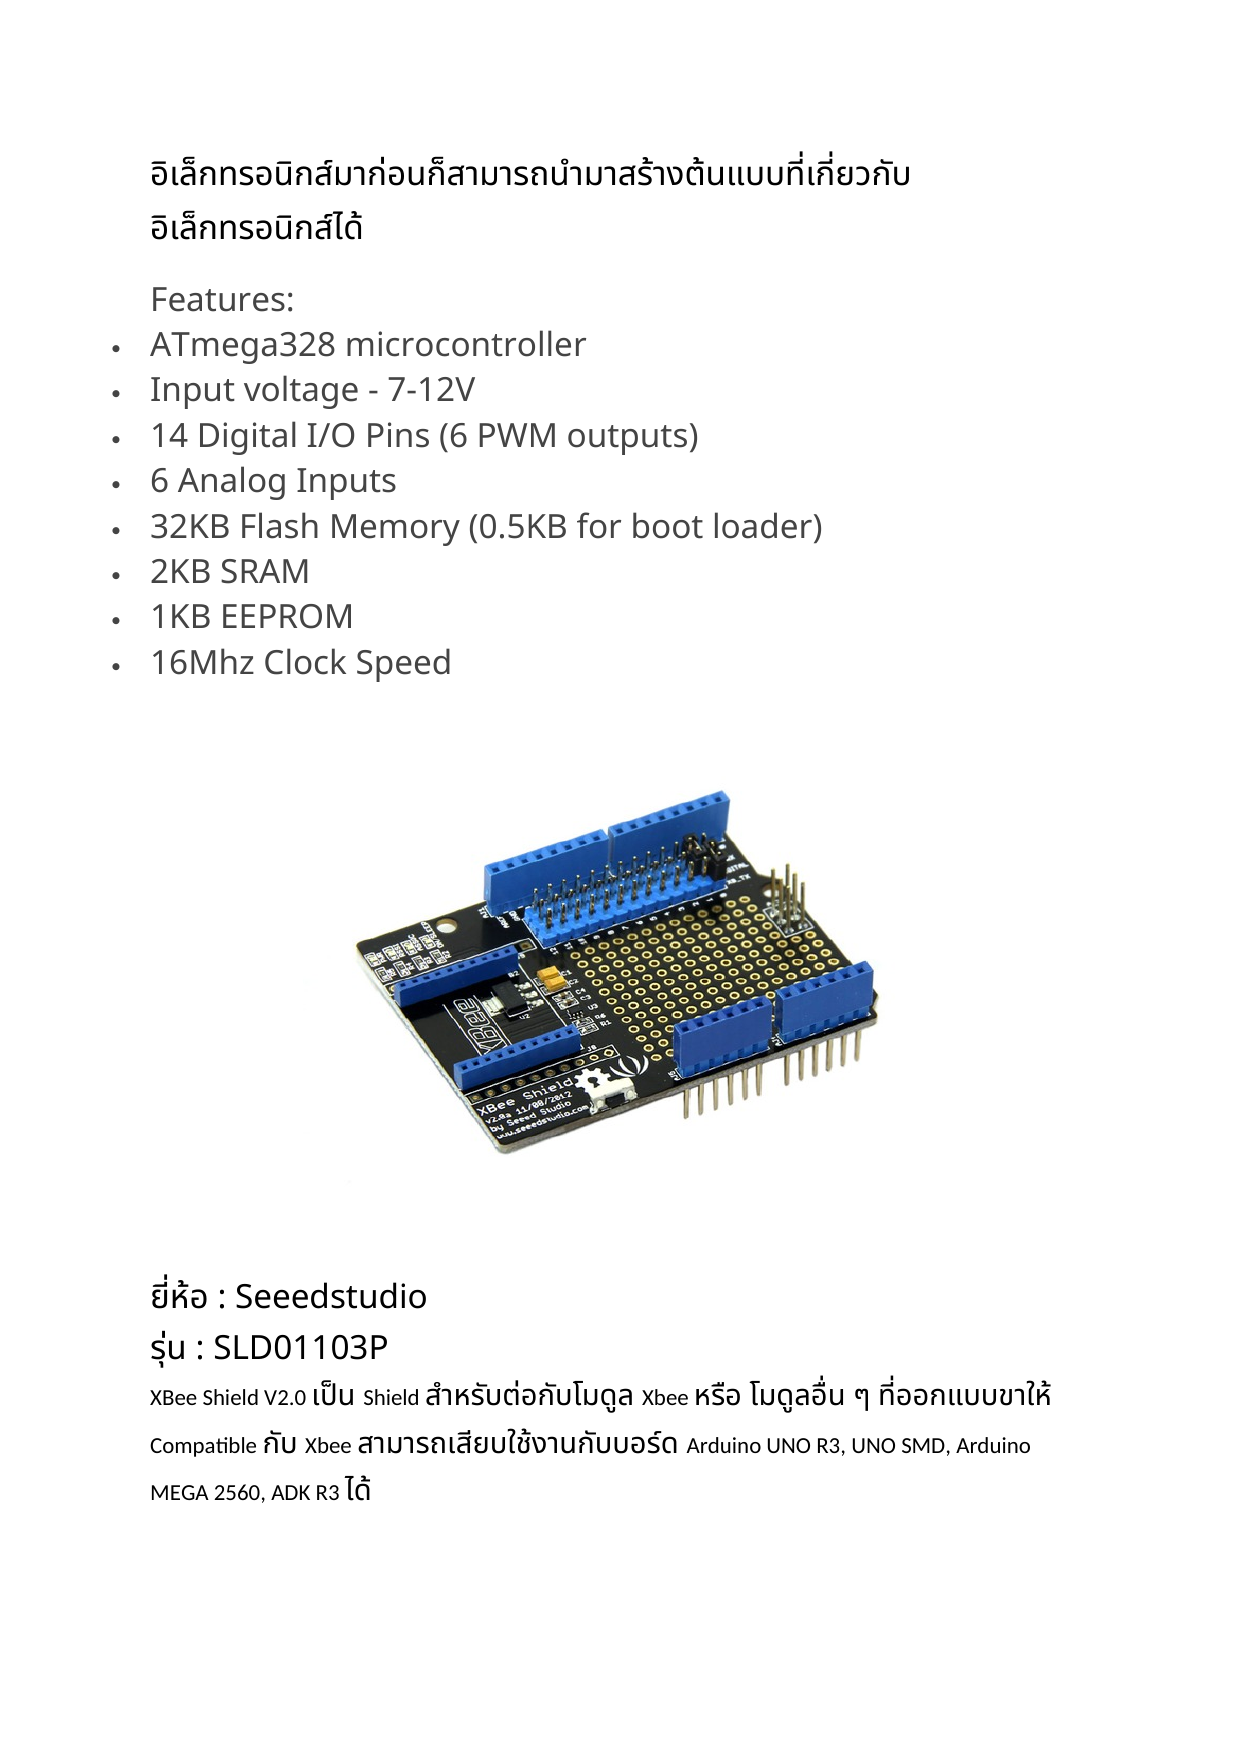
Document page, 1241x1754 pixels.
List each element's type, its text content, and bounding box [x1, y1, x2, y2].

list 16Mhz Clock Speed [112, 639, 1090, 684]
list 6 Analog Inputs [112, 457, 1090, 502]
text ยี่ห้อ : Seeedstudio [150, 1273, 1090, 1324]
list ATmega328 microcontroller [112, 321, 1090, 366]
list 14 Digital I/O Pins (6 PWM outputs) [112, 412, 1090, 457]
text รุ่น : SLD01103P [150, 1324, 1090, 1374]
list 32KB Flash Memory (0.5KB for boot loader) [112, 502, 1090, 548]
text Features: [150, 275, 1090, 321]
list 2KB SRAM [112, 548, 1090, 593]
list 1KB EEPROM [112, 593, 1090, 639]
picture [302, 684, 938, 1255]
list Input voltage - 7-12V [112, 366, 1090, 412]
text XBee Shield V2.0 เป็น Shield สำหรับต่อกับโมดูล Xbee หรือ โมดูลอื่น ๆ ที่ออกแบบขาให้ Compatible กับ Xbee สามารถเสียบใช้งานกับบอร์ด Arduino UNO R3, UNO SMD, Arduino MEGA 2560, ADK R3 ได้ [150, 1374, 1090, 1514]
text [150, 150, 1090, 255]
